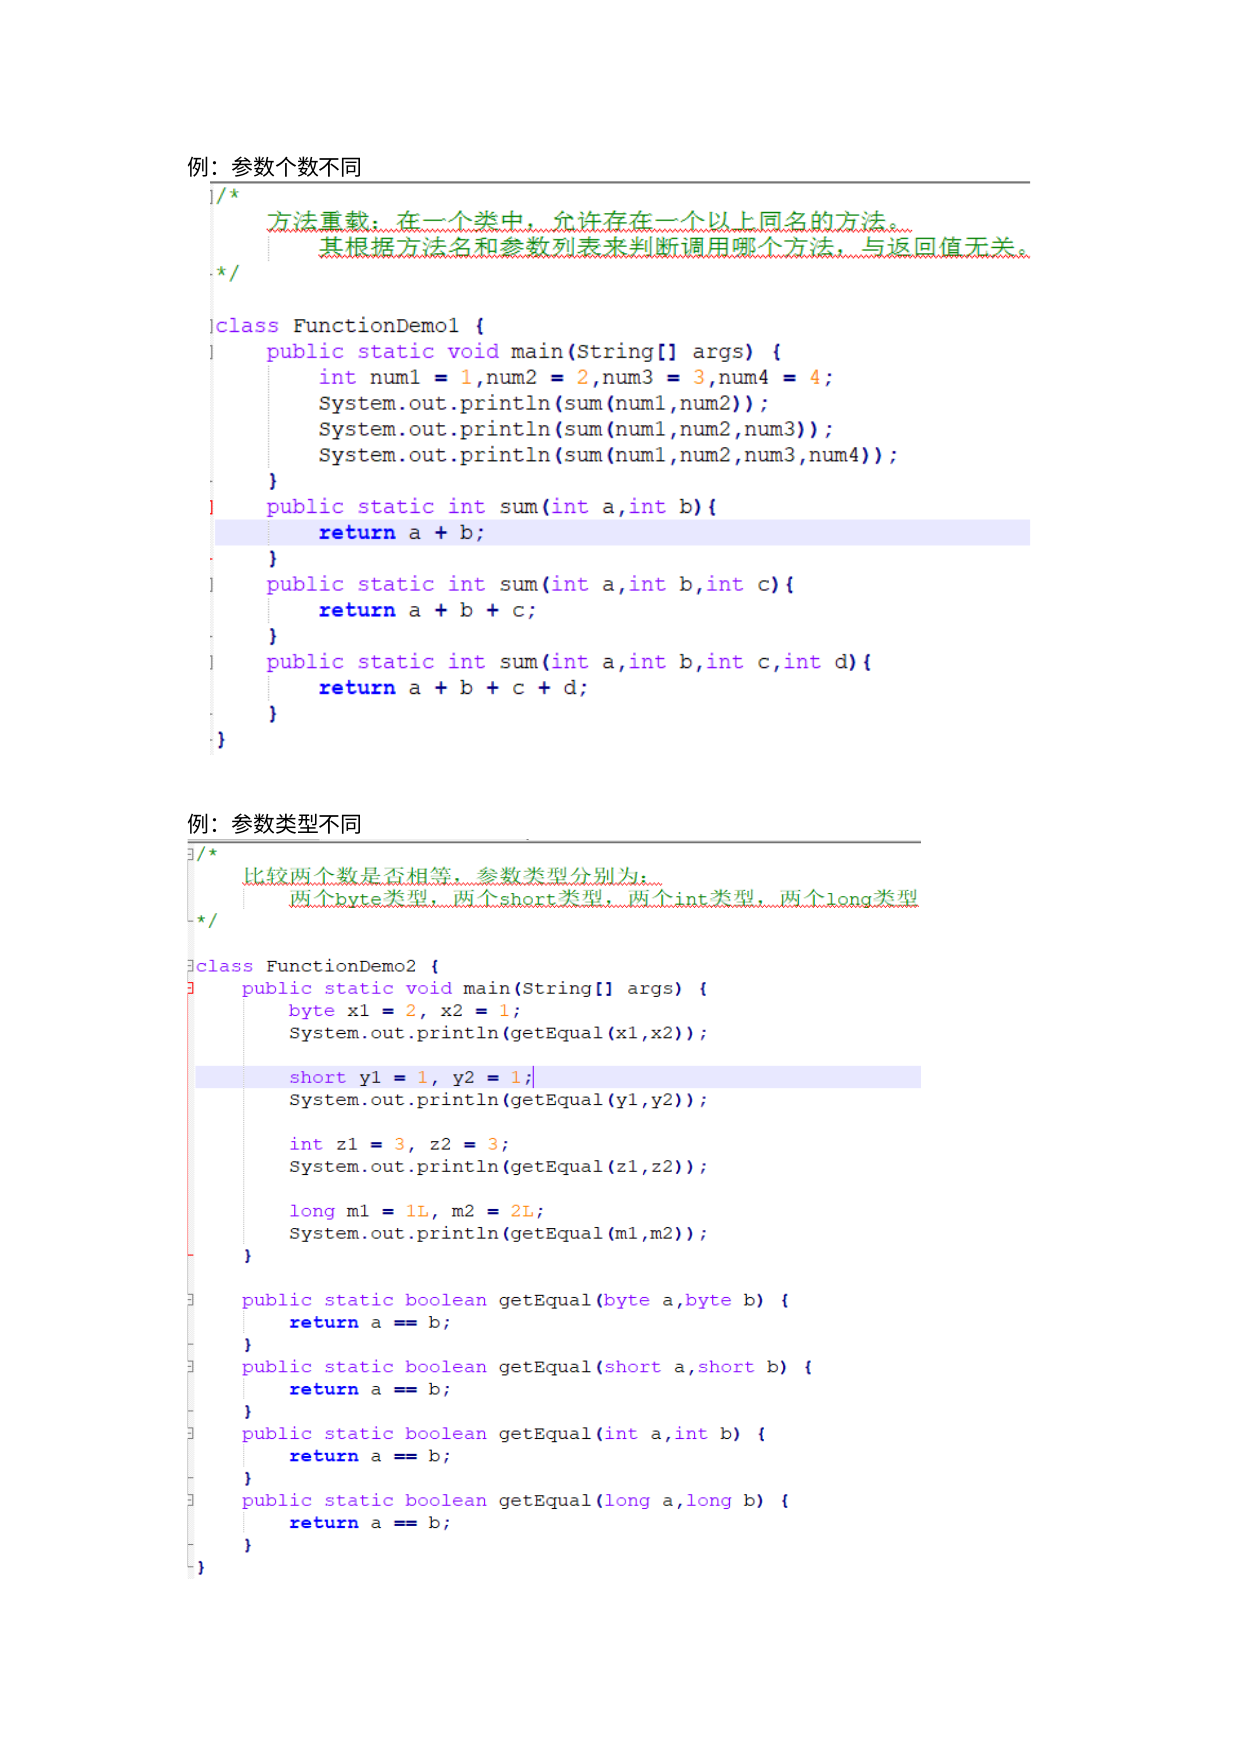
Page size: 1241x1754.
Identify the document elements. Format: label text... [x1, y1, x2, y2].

text 例：参数个数不同 [187, 150, 1053, 182]
picture [210, 181, 1030, 755]
text 例：参数类型不同 [187, 807, 1053, 839]
picture [187, 839, 921, 1579]
